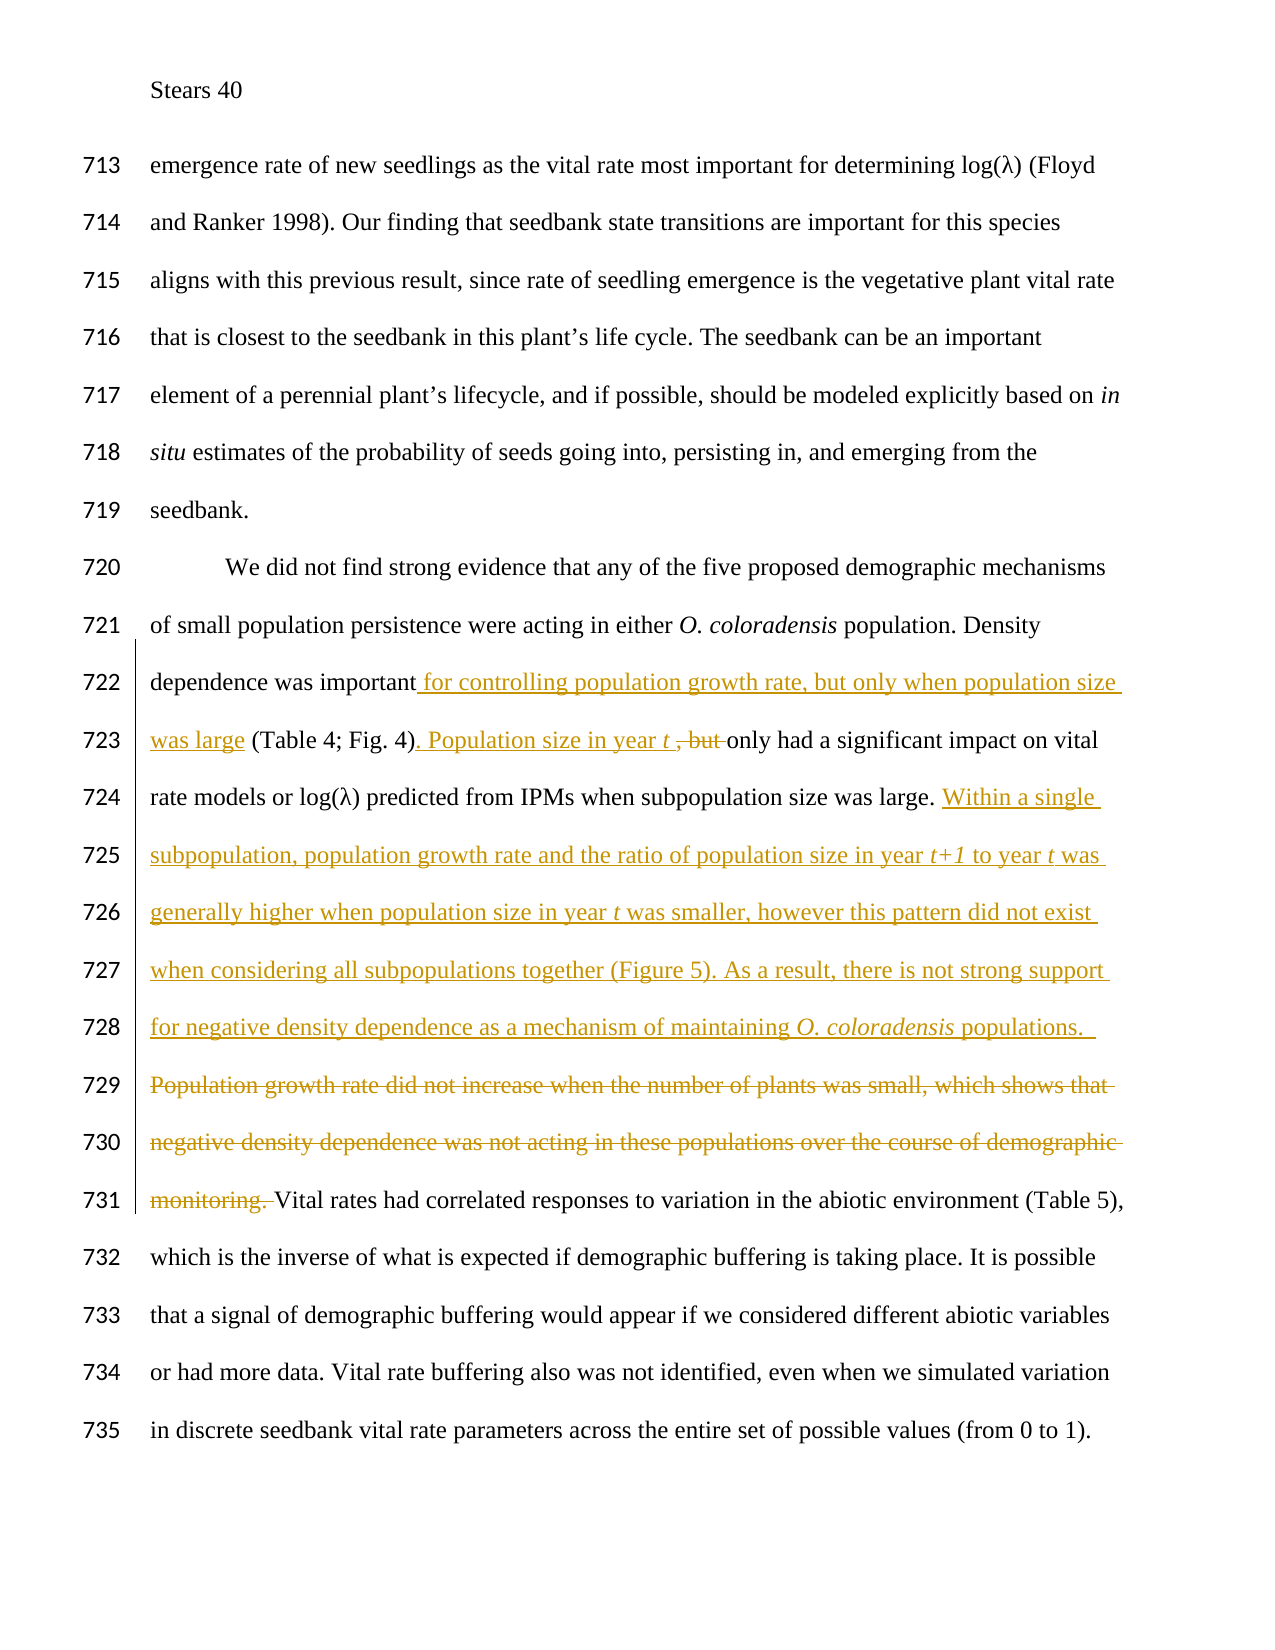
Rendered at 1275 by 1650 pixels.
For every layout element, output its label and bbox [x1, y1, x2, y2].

text [150, 552, 1125, 1444]
text [150, 150, 1125, 524]
